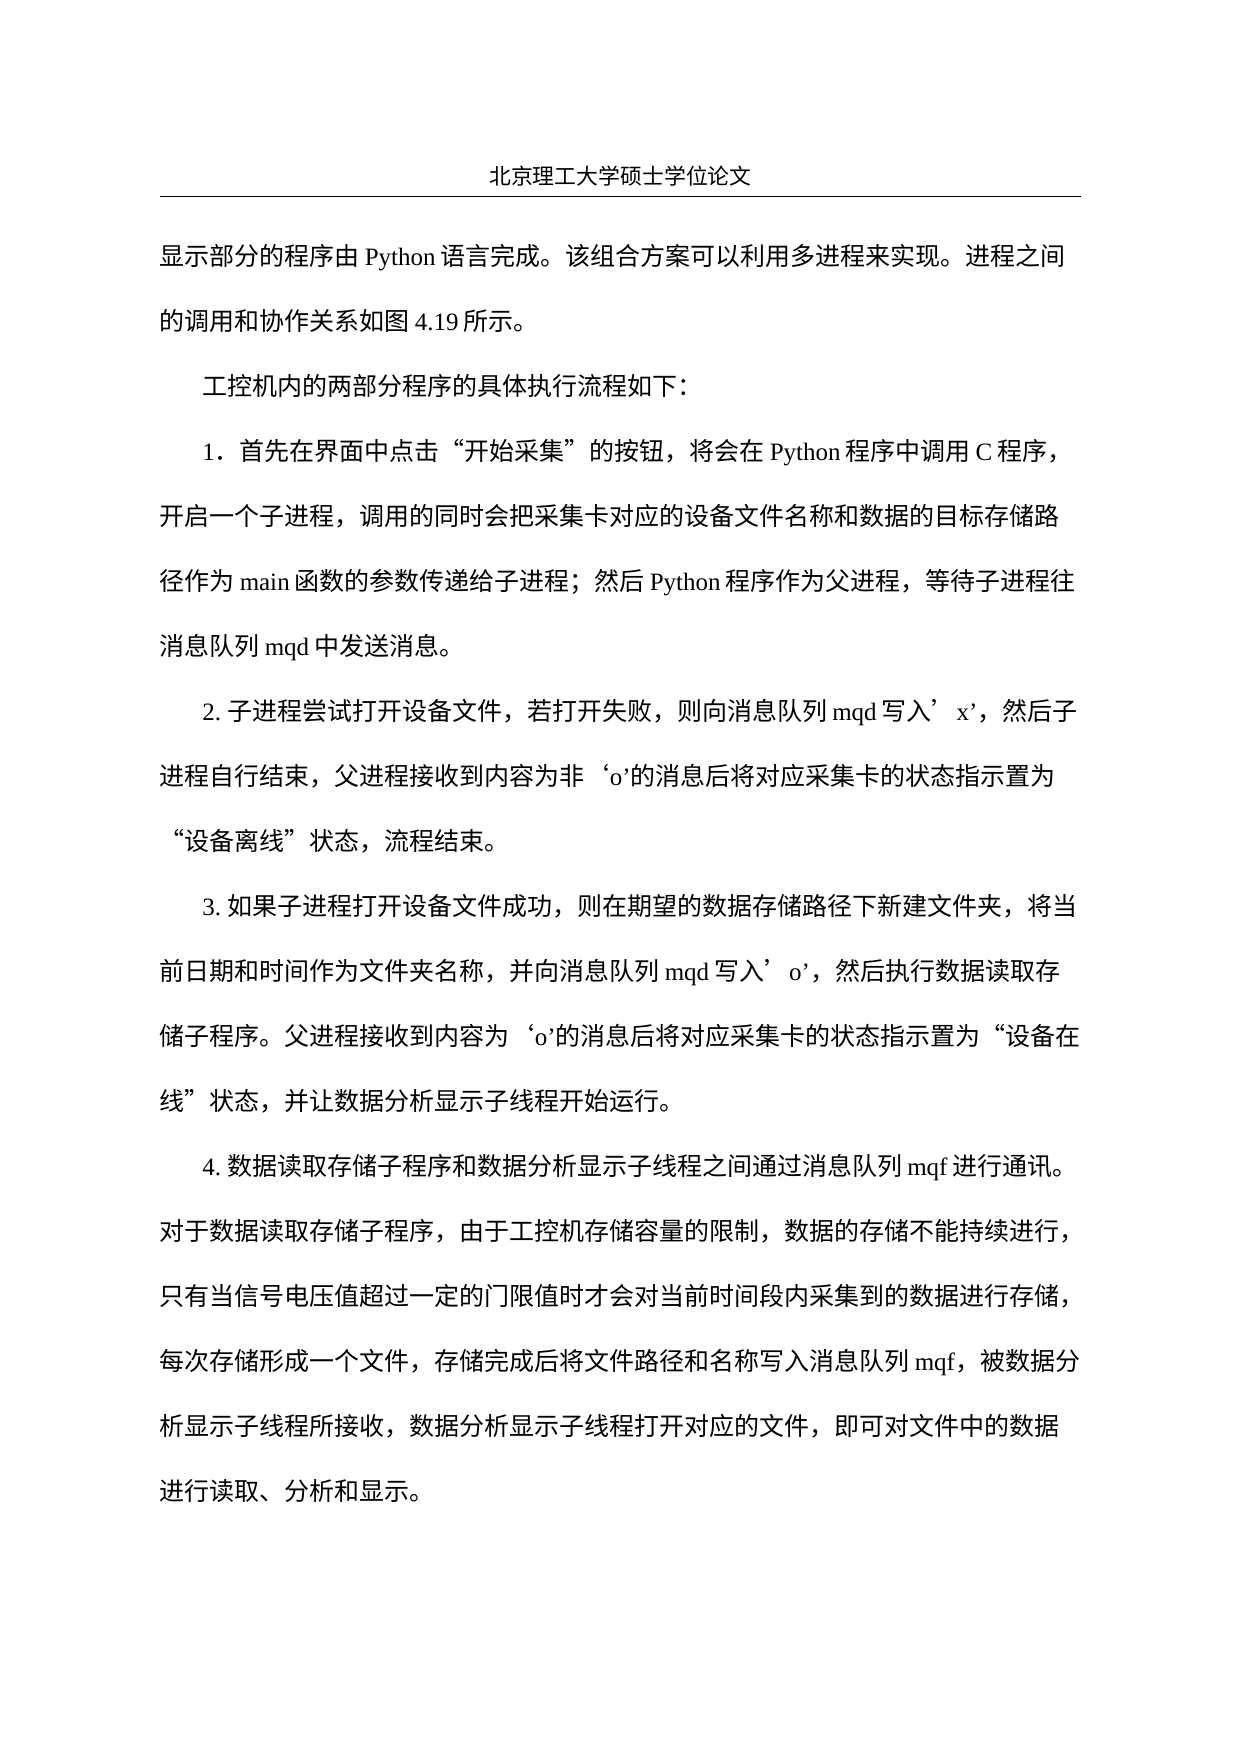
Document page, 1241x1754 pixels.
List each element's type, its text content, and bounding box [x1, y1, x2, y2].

text 3. 如果子进程打开设备文件成功，则在期望的数据存储路径下新建文件夹，将当前日期和时间作为文件夹名称，并向消息队列mqd写入’o’，然后执行数据读取存储子程序。父进程接收到内容为‘o’的消息后将对应采集卡的状态指示置为“设备在线”状态，并让数据分析显示子线程开始运行。 [159, 872, 1081, 1132]
text 2. 子进程尝试打开设备文件，若打开失败，则向消息队列mqd写入’x’，然后子进程自行结束，父进程接收到内容为非‘o’的消息后将对应采集卡的状态指示置为“设备离线”状态，流程结束。 [159, 677, 1081, 872]
text 1．首先在界面中点击“开始采集”的按钮，将会在Python程序中调用C程序，开启一个子进程，调用的同时会把采集卡对应的设备文件名称和数据的目标存储路径作为main函数的参数传递给子进程；然后Python程序作为父进程，等待子进程往消息队列mqd中发送消息。 [159, 417, 1081, 677]
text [159, 222, 1081, 352]
text 4. 数据读取存储子程序和数据分析显示子线程之间通过消息队列mqf进行通讯。对于数据读取存储子程序，由于工控机存储容量的限制，数据的存储不能持续进行，只有当信号电压值超过一定的门限值时才会对当前时间段内采集到的数据进行存储，每次存储形成一个文件，存储完成后将文件路径和名称写入消息队列mqf，被数据分析显示子线程所接收，数据分析显示子线程打开对应的文件，即可对文件中的数据进行读取、分析和显示。 [159, 1132, 1081, 1522]
text 工控机内的两部分程序的具体执行流程如下： [159, 352, 1081, 417]
